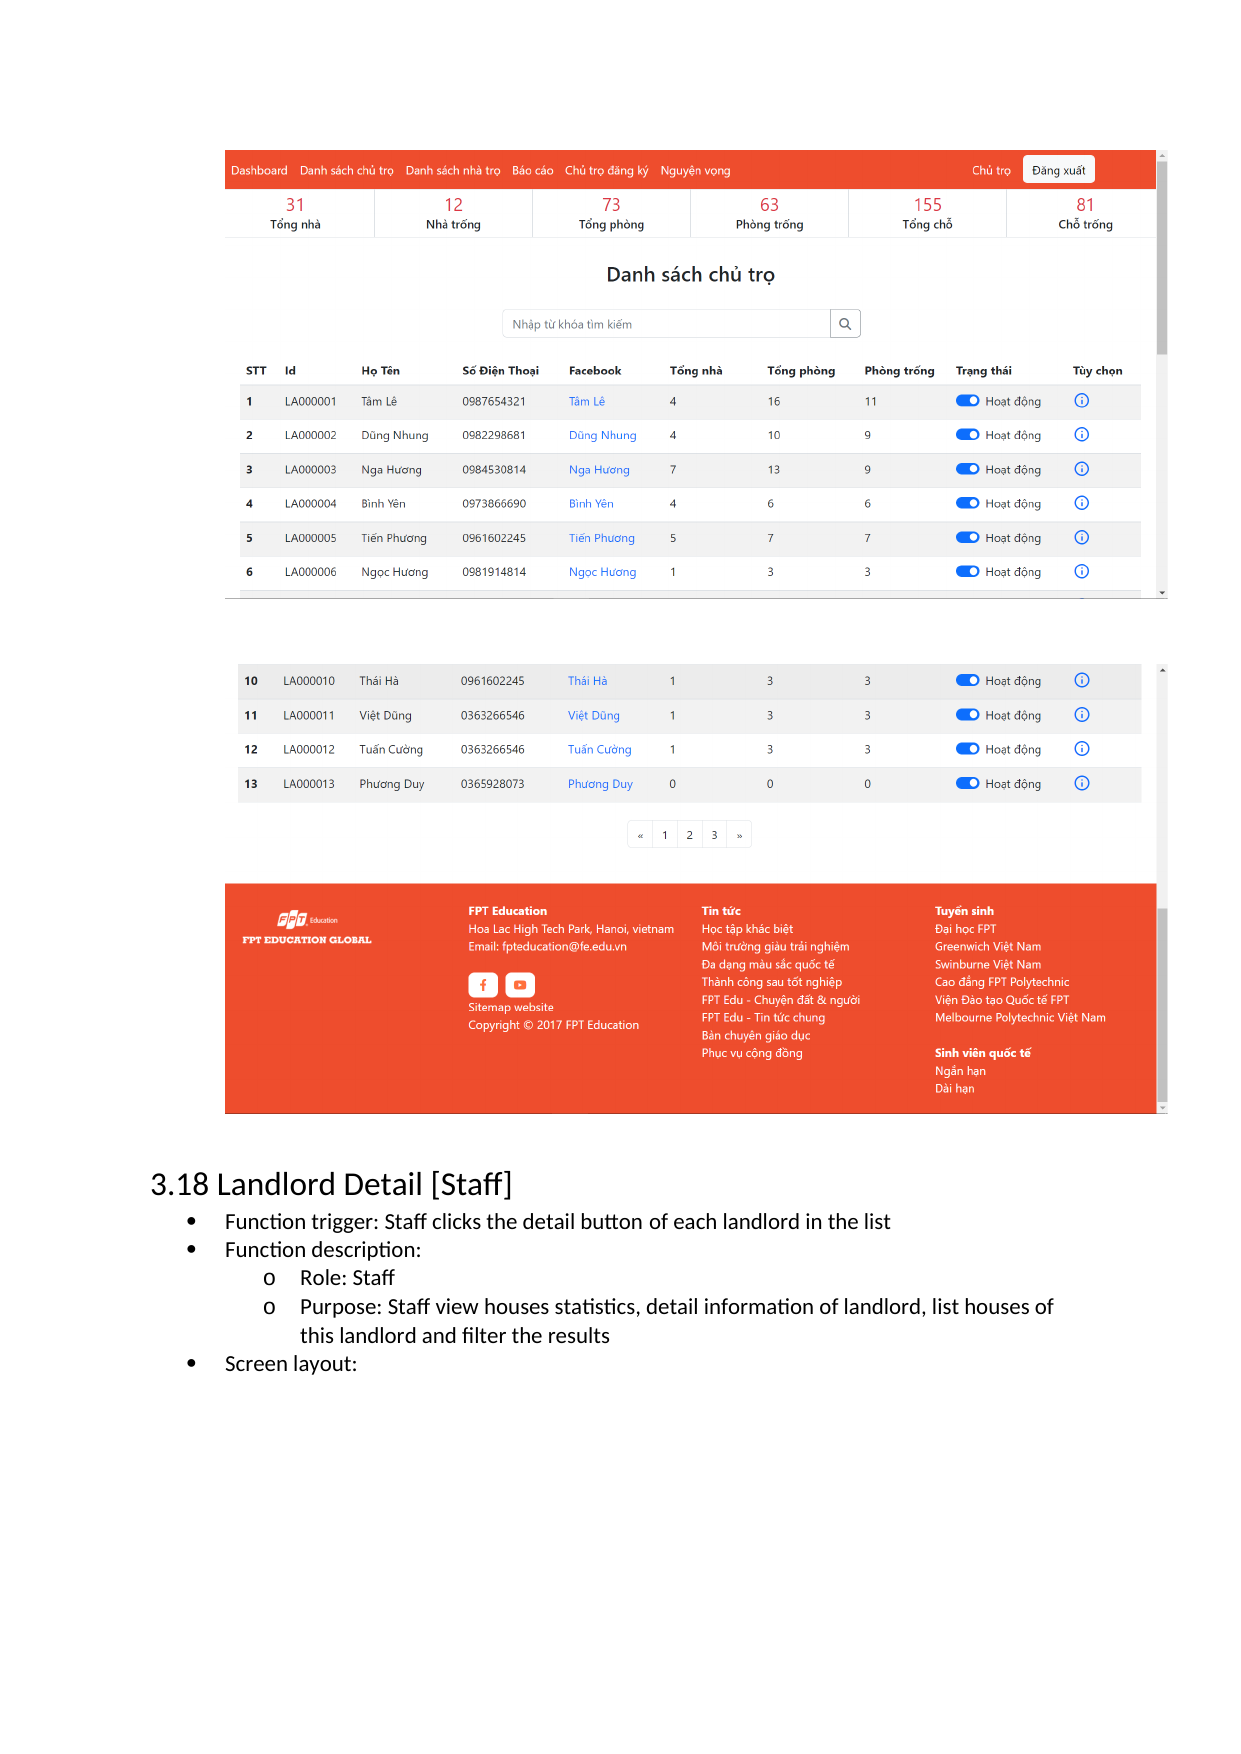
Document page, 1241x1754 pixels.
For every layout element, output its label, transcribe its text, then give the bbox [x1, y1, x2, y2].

list Purpose: Staff view houses statistics, detail information of landlord, list houses of this landlord and filter the results [262, 1292, 1093, 1349]
list Function description: [187, 1235, 1093, 1263]
list Function trigger: Staff clicks the detail button of each landlord in the list [187, 1207, 1093, 1235]
list Screen layout: [187, 1349, 1093, 1377]
list Role: Staff [262, 1263, 1093, 1292]
picture [225, 664, 1168, 1114]
picture [225, 150, 1168, 599]
subtitle 3.18 Landlord Detail [Staff] [150, 1163, 1093, 1204]
